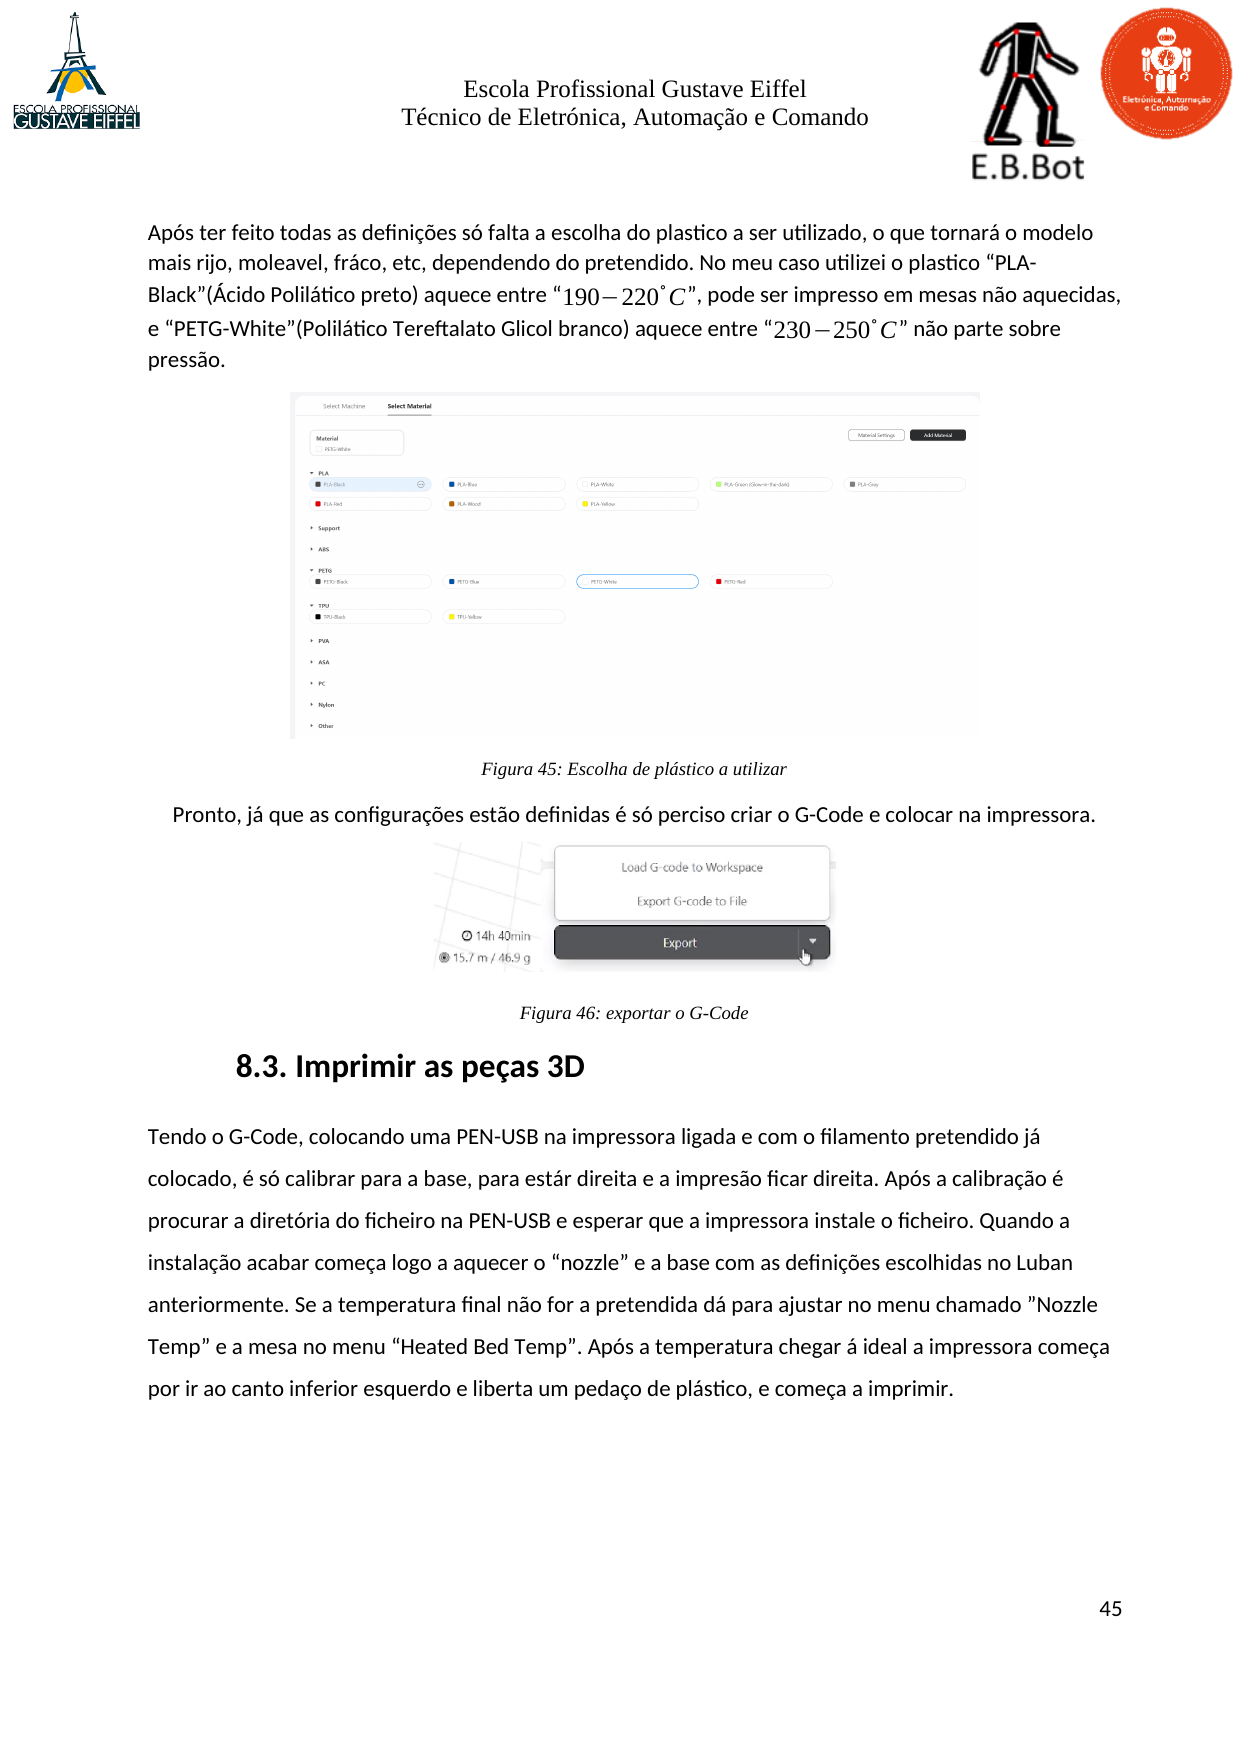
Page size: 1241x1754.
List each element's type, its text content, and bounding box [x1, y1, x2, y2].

subtitle Imprimir as peças 3D [236, 1044, 1122, 1085]
picture [1092, 0, 1240, 148]
text Tendo o G-Code, colocando uma PEN-USB na impressora ligada e com o filamento pretendido já colocado, é só calibrar para a base, para estár direita e a impresão ficar direita. Após a calibração é procurar a diretória do ficheiro na PEN-USB e esperar que a impressora instale o ficheiro. Quando a instalação acabar começa logo a aquecer o “nozzle” e a base com as definições escolhidas no Luban anteriormente. Se a temperatura final não for a pretendida dá para ajustar no menu chamado ”Nozzle Temp” e a mesa no menu “Heated Bed Temp”. Após a temperatura chegar á ideal a impressora começa por ir ao canto inferior esquerdo e liberta um pedaço de plástico, e começa a imprimir. [148, 1122, 1122, 1402]
picture [2, 0, 150, 142]
text Após ter feito todas as definições só falta a escolha do plastico a ser utilizado, o que tornará o modelo mais rijo, moleavel, fráco, etc, dependendo do pretendido. No meu caso utilizei o plastico “PLA-Black”(Ácido Polilático preto) aquece entre “”, pode ser impresso em mesas não aquecidas, e “PETG-White”(Polilático Tereftalato Glicol branco) aquece entre “” não parte sobre pressão. [148, 218, 1122, 373]
picture [971, 16, 1085, 183]
picture [289, 392, 980, 739]
picture [433, 842, 837, 972]
